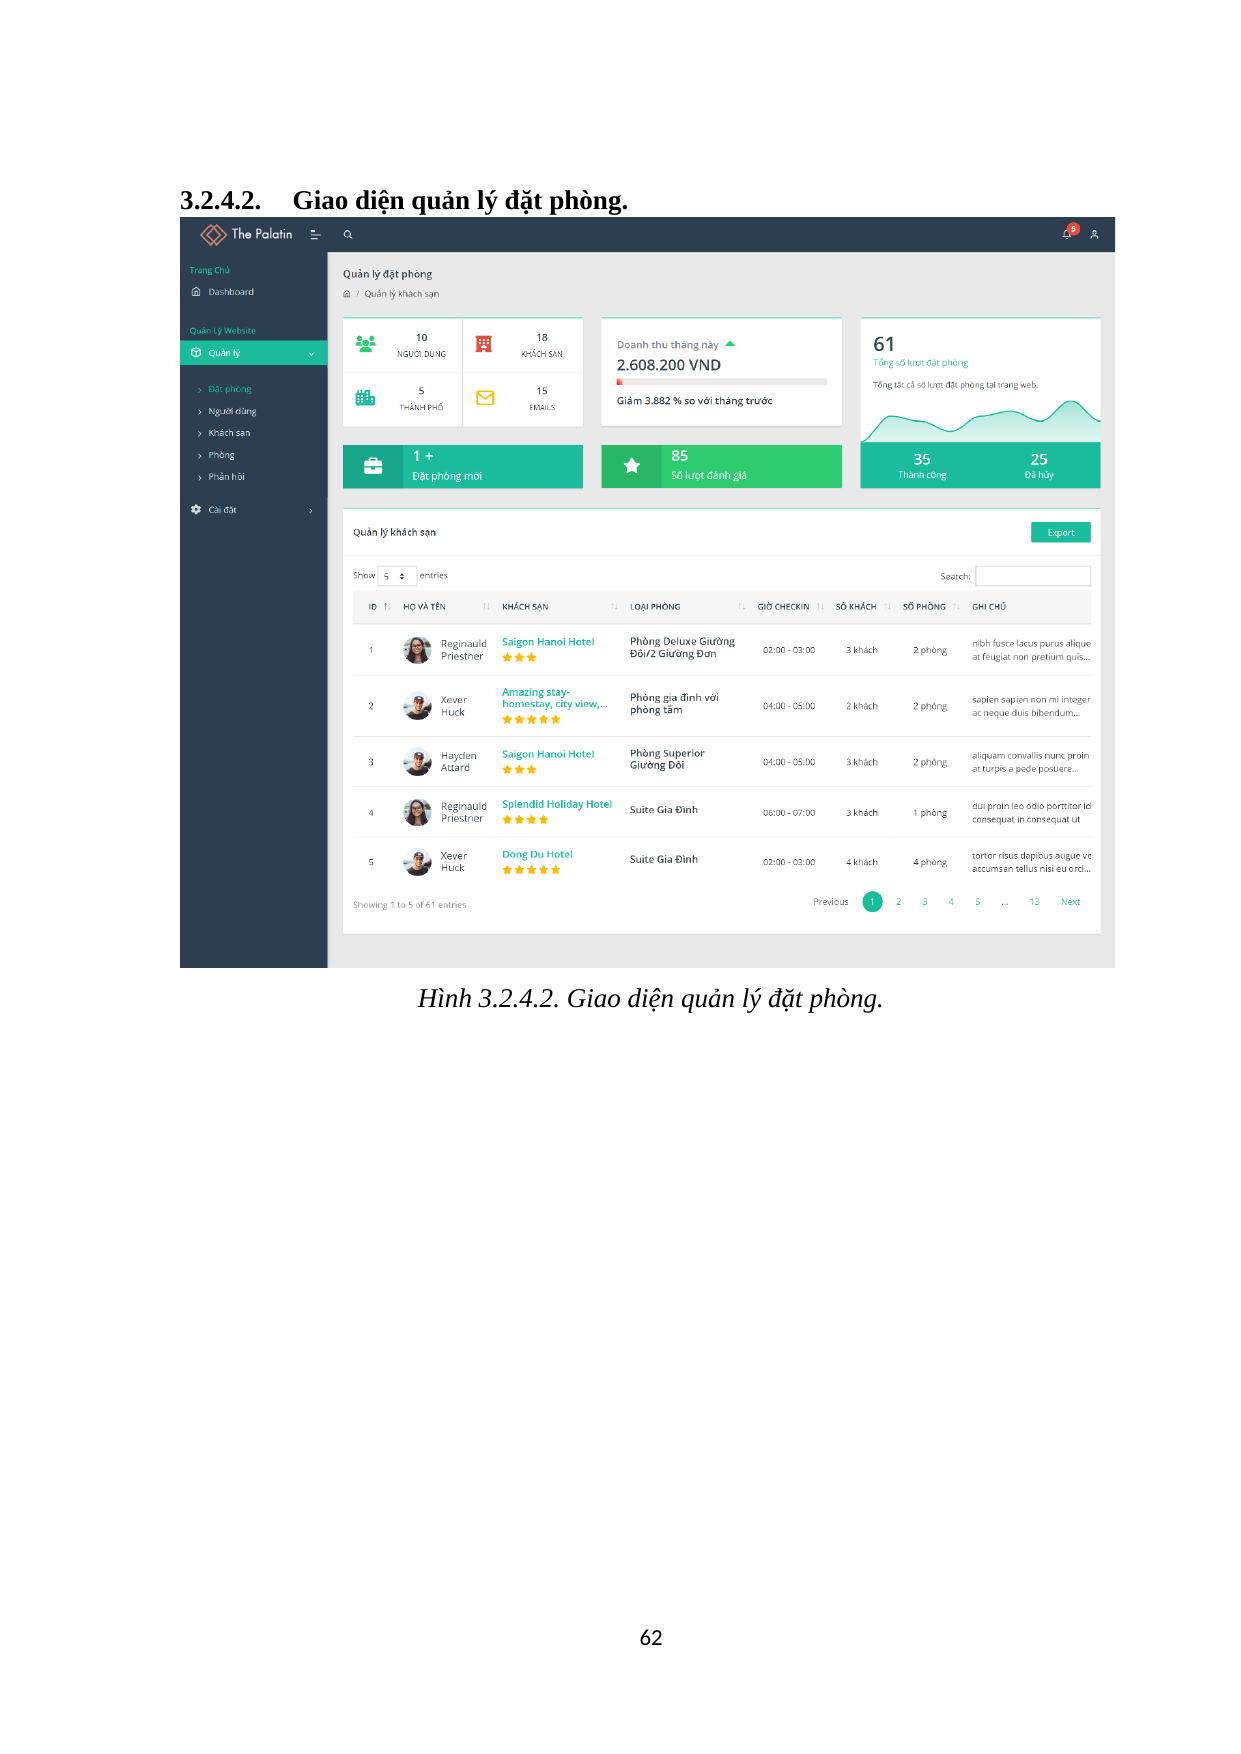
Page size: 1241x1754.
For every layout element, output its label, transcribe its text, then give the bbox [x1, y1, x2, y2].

subtitle Giao diện quản lý đặt phòng. [180, 184, 1122, 215]
text Hình 3.2.4.2. Giao diện quản lý đặt phòng. [180, 982, 1122, 1013]
picture [180, 217, 1116, 968]
